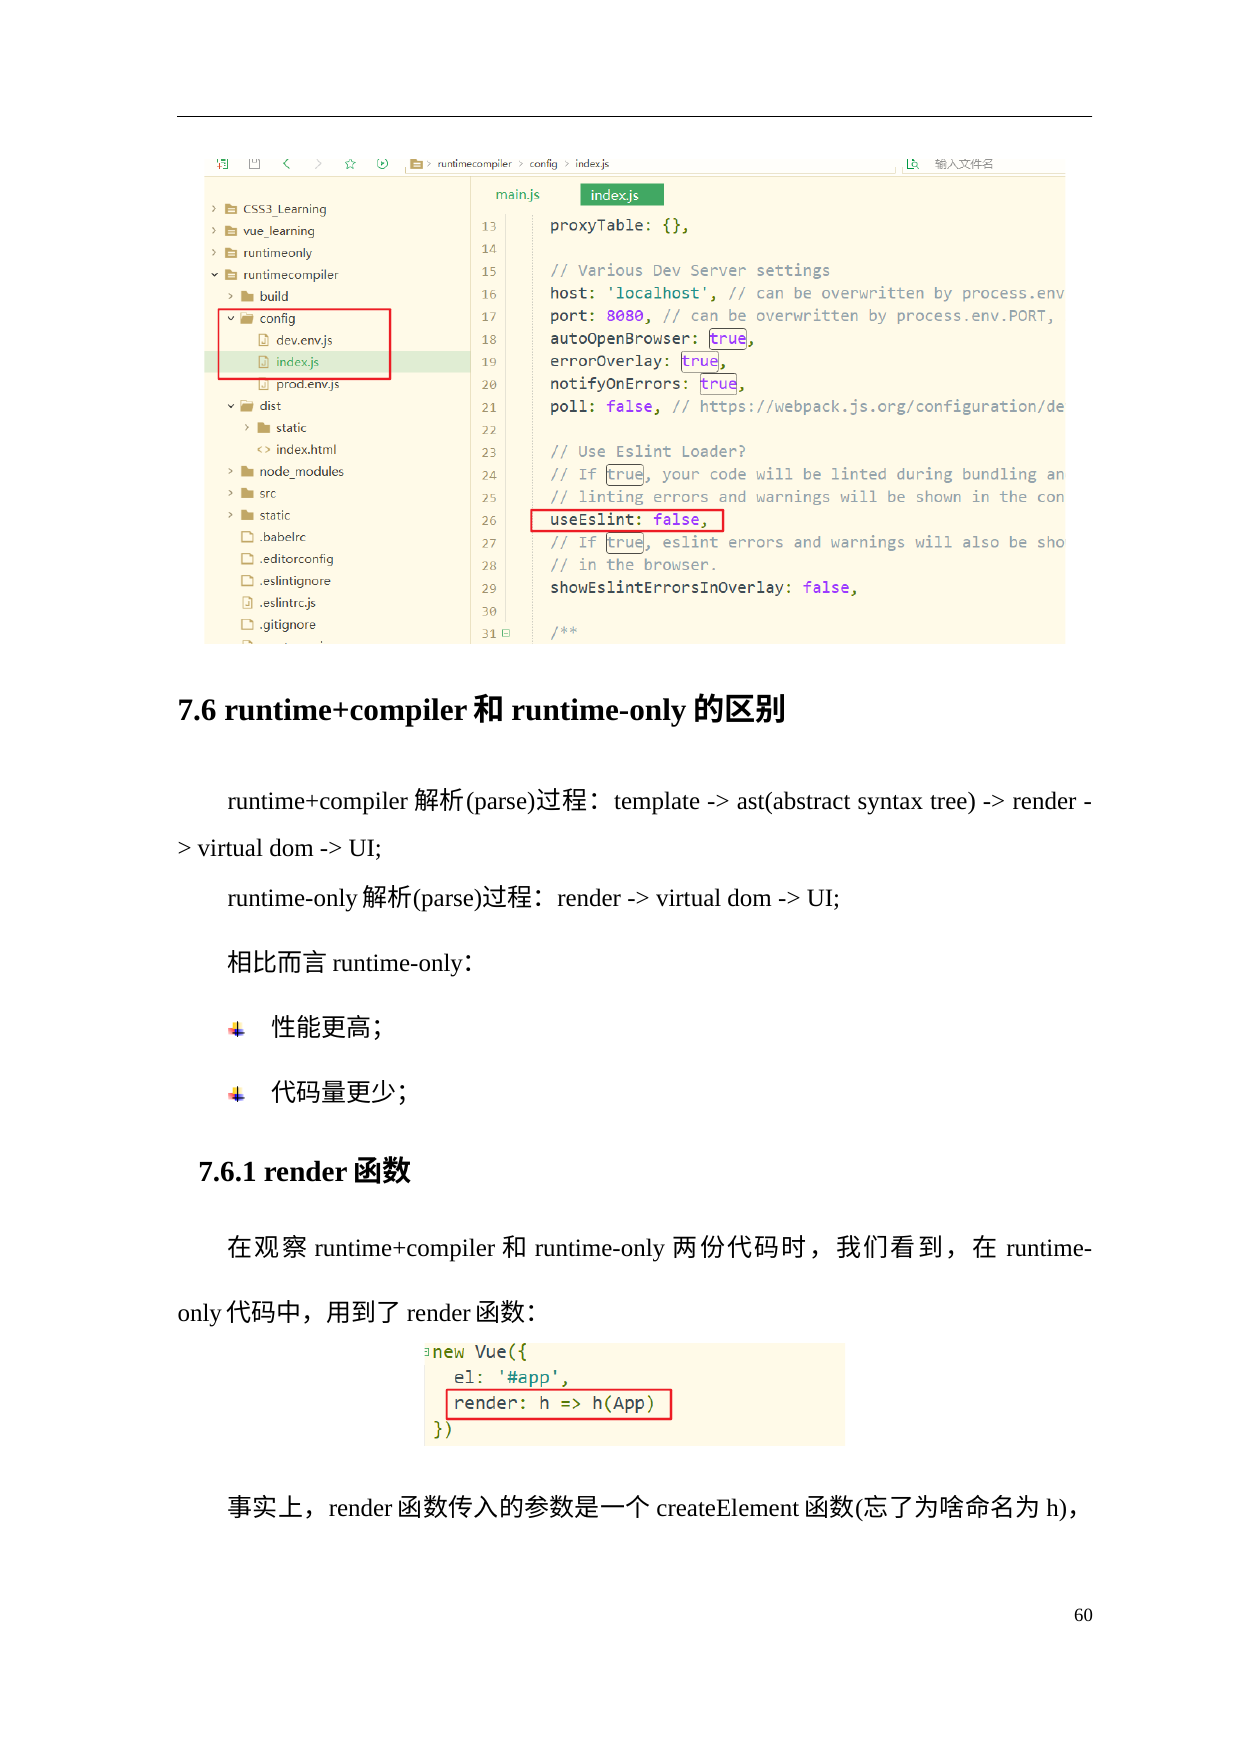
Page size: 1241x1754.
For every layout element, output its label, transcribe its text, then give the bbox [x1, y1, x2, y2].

text runtime+compiler解析(parse)过程：template -> ast(abstract syntax tree) -> render -> virtual dom -> UI; [177, 766, 1092, 863]
text 相比而言runtime-only： [177, 928, 1092, 993]
text runtime-only解析(parse)过程：render -> virtual dom -> UI; [177, 863, 1092, 928]
list 代码量更少； [227, 1058, 1092, 1123]
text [177, 1473, 1092, 1538]
picture [424, 1343, 846, 1446]
subtitle runtime+compiler和runtime-only的区别 [177, 674, 1092, 739]
picture [228, 1020, 245, 1037]
picture [228, 1085, 245, 1102]
subtitle render函数 [177, 1136, 1092, 1201]
list 性能更高； [227, 993, 1092, 1058]
picture [204, 159, 1066, 644]
text 在观察runtime+compiler和runtime-only两份代码时，我们看到，在runtime-only代码中，用到了render函数： [177, 1213, 1092, 1343]
